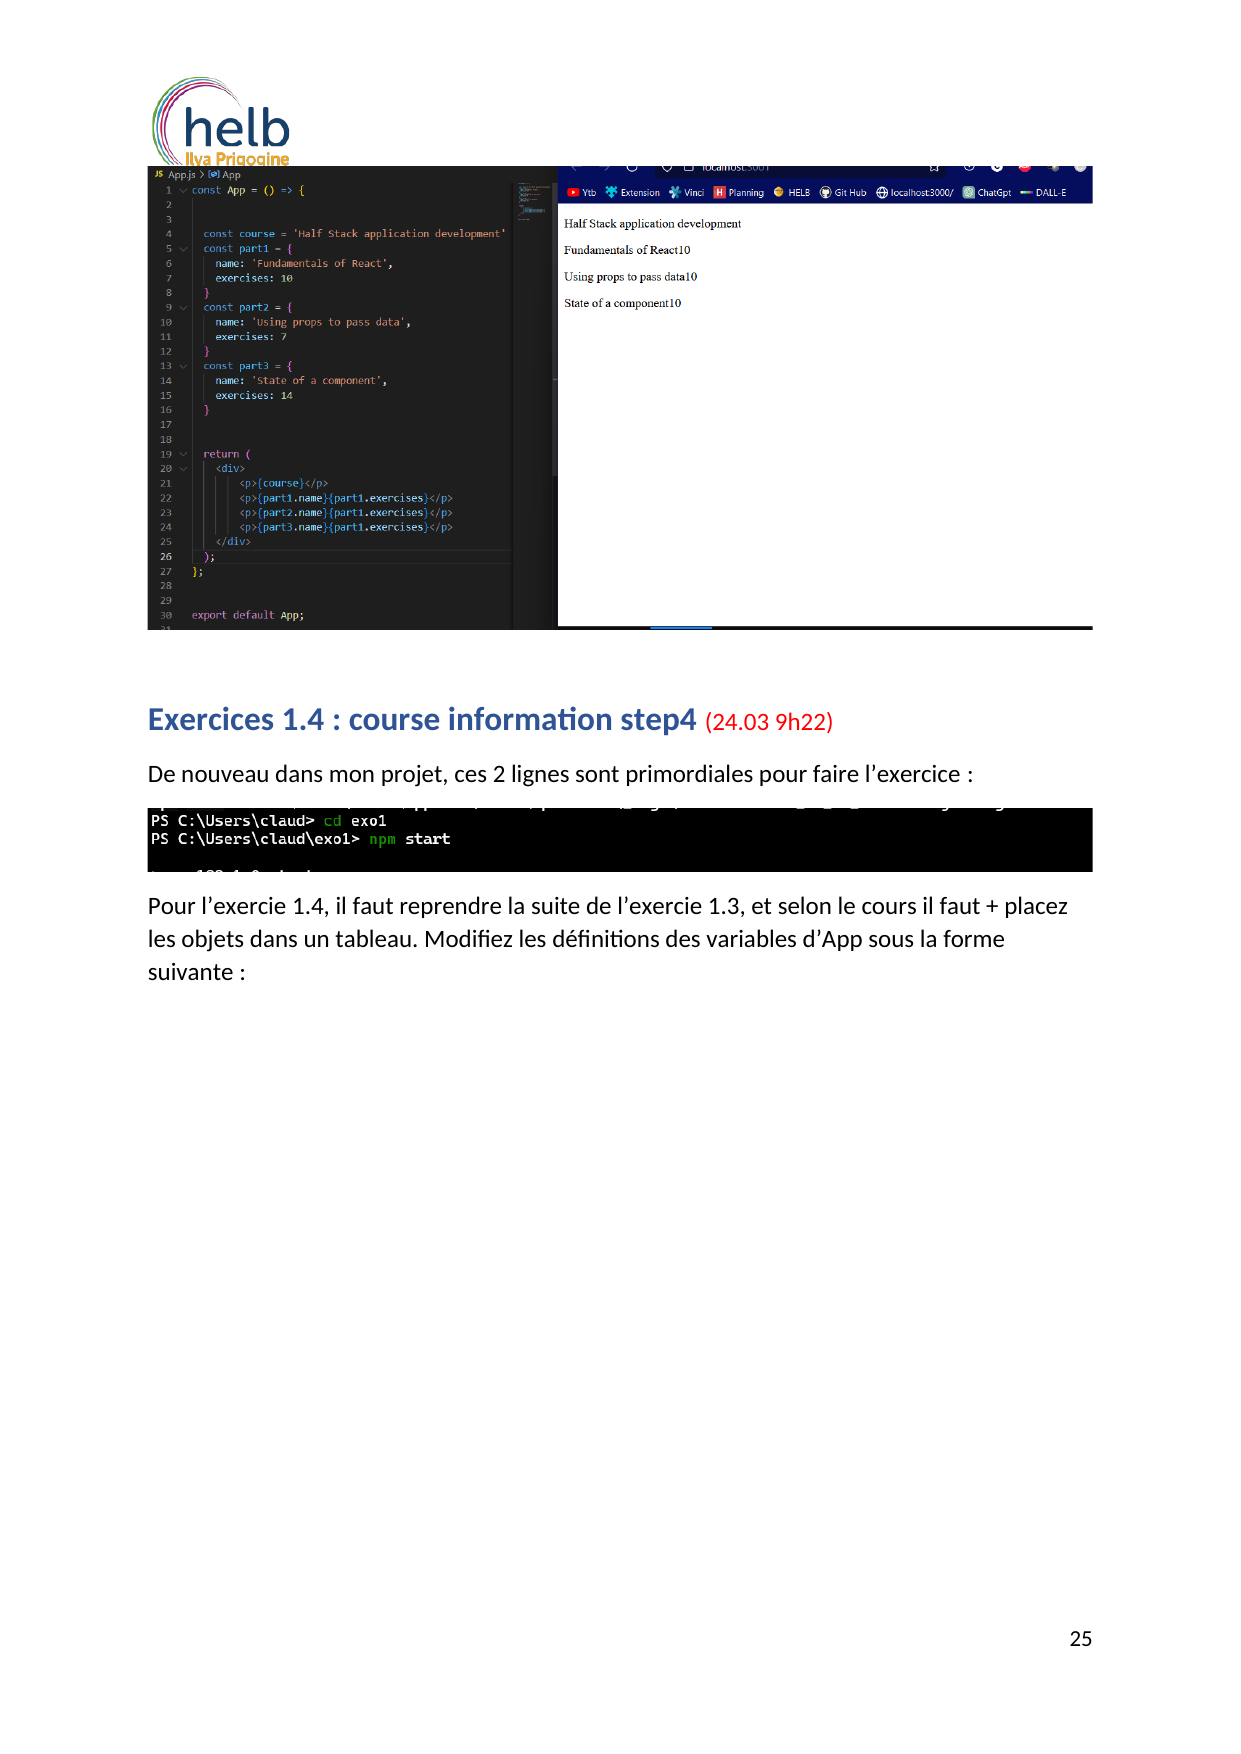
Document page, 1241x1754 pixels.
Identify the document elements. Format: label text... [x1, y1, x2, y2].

text De nouveau dans mon projet, ces 2 lignes sont primordiales pour faire l’exercice : [148, 758, 1092, 789]
text Exercices 1.4 : course information step4 (24.03 9h22) [148, 698, 1092, 739]
picture [147, 73, 1093, 630]
text Pour l’exercie 1.4, il faut reprendre la suite de l’exercie 1.3, et selon le cours il faut + placez les objets dans un tableau. Modifiez les définitions des variables d’App sous la forme suivante : [148, 890, 1092, 987]
picture [147, 808, 1093, 872]
